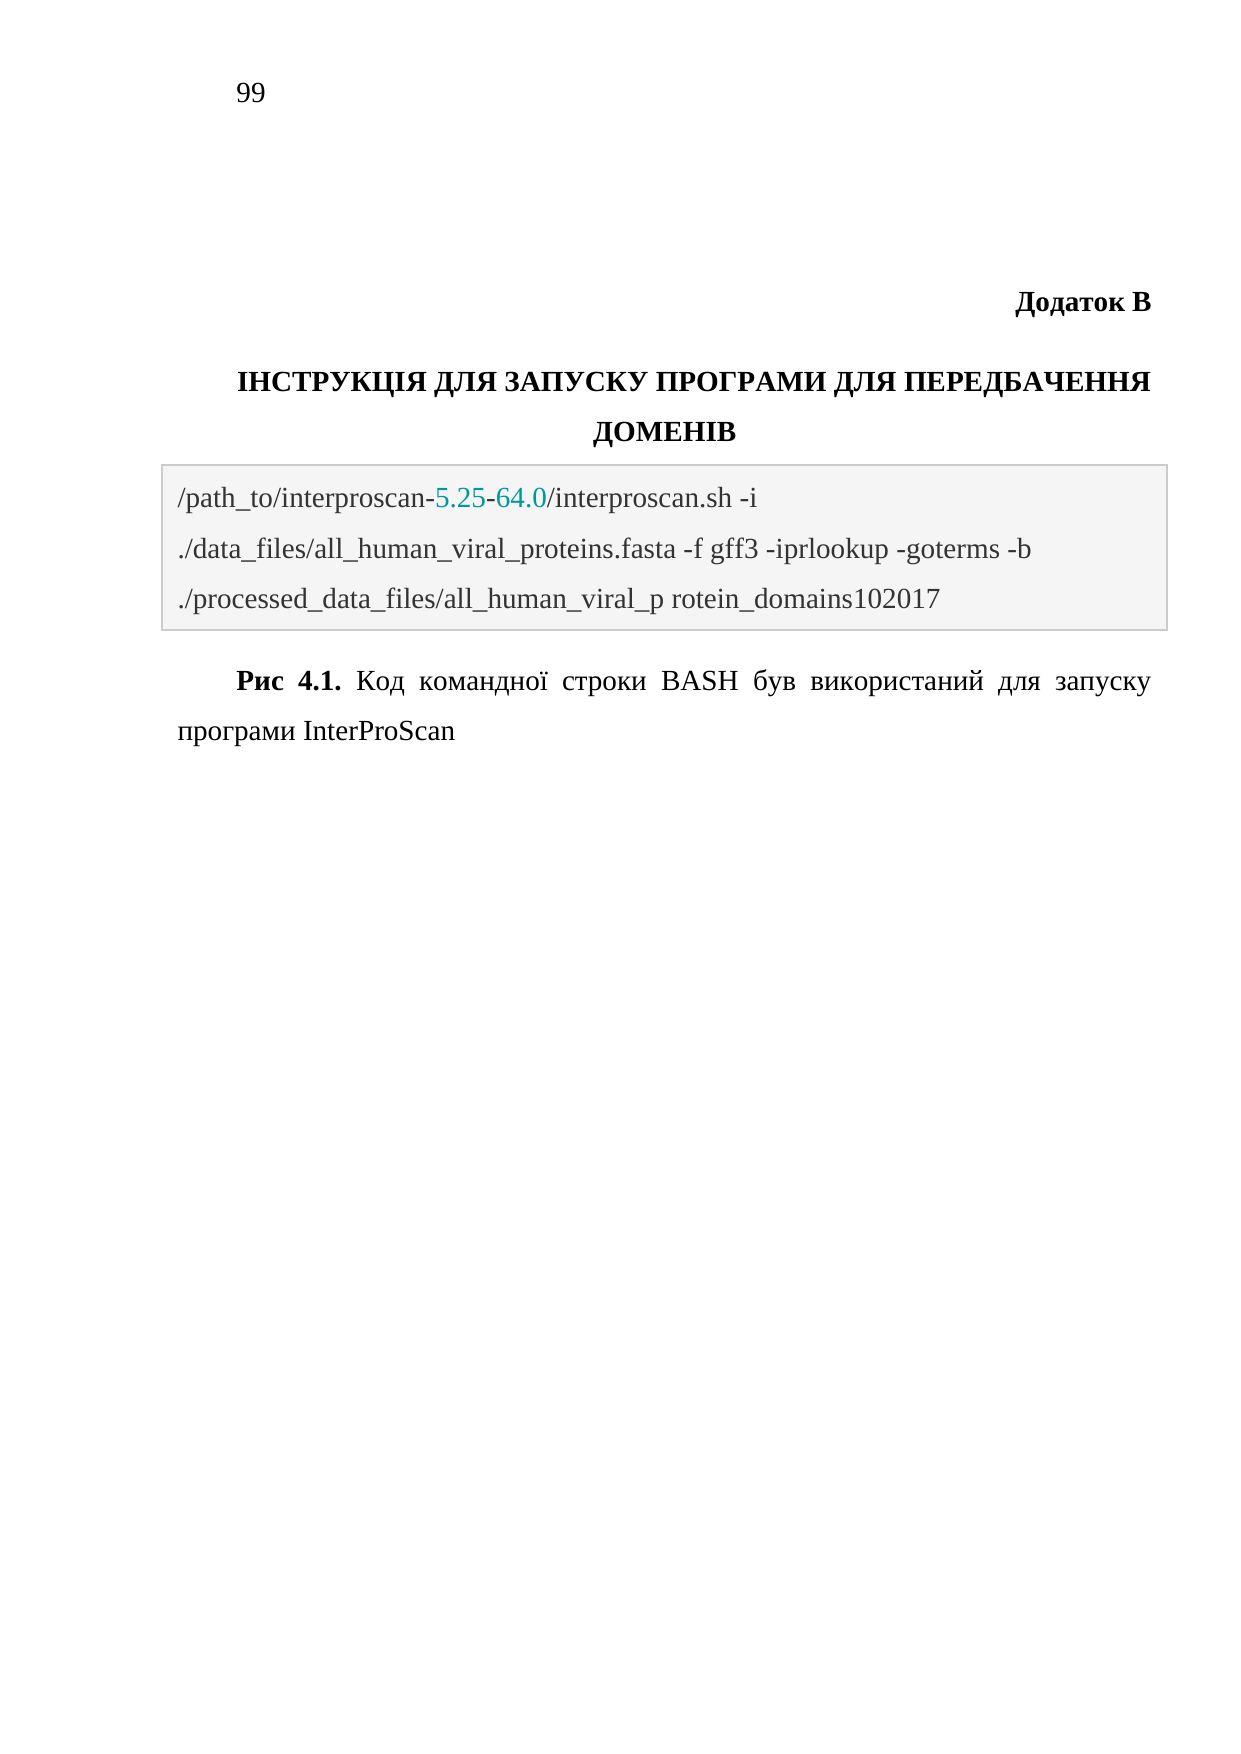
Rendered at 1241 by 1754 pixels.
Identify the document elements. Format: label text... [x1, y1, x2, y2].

subtitle Додаток В [177, 284, 1152, 318]
text ІНСТРУКЦІЯ ДЛЯ ЗАПУСКУ ПРОГРАМИ ДЛЯ ПЕРЕДБАЧЕННЯ ДОМЕНІВ [177, 364, 1152, 447]
text /path_to/interproscan-5.25-64.0/interproscan.sh -i ./data_files/all_human_viral_proteins.fasta -f gff3 -iprlookup -goterms -b ./processed_data_files/all_human_viral_p rotein_domains102017 [163, 466, 1166, 629]
text Рис 4.1. Код командної строки BASH був використаний для запуску програми InterProScan [177, 663, 1152, 747]
